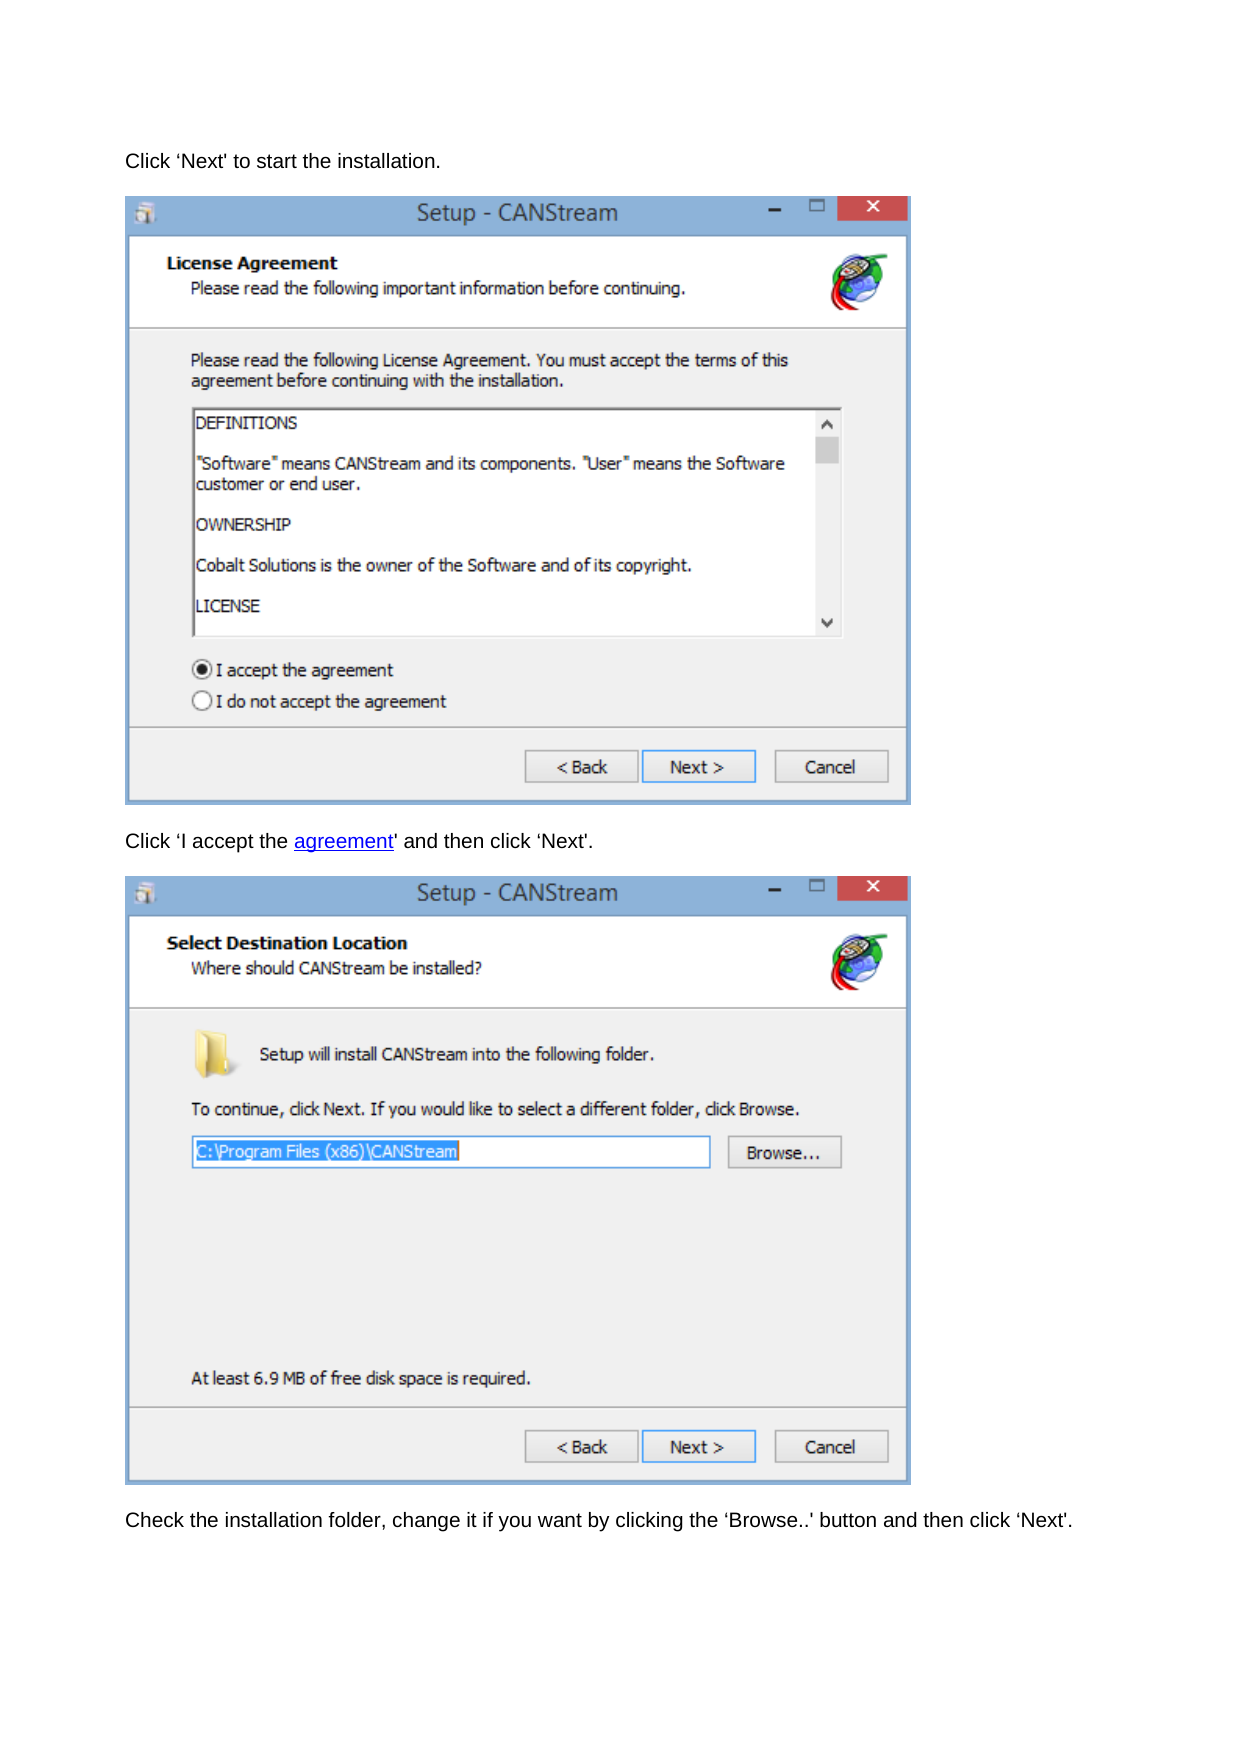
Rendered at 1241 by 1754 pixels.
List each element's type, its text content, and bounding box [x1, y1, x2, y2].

picture [125, 876, 911, 1485]
picture [125, 196, 911, 805]
text Click ‘I accept the agreement' and then click ‘Next'. [125, 829, 1115, 853]
text Click ‘Next' to start the installation. [125, 149, 1115, 173]
text Check the installation folder, change it if you want by clicking the ‘Browse..' button and then click ‘Next'. [125, 1508, 1115, 1532]
